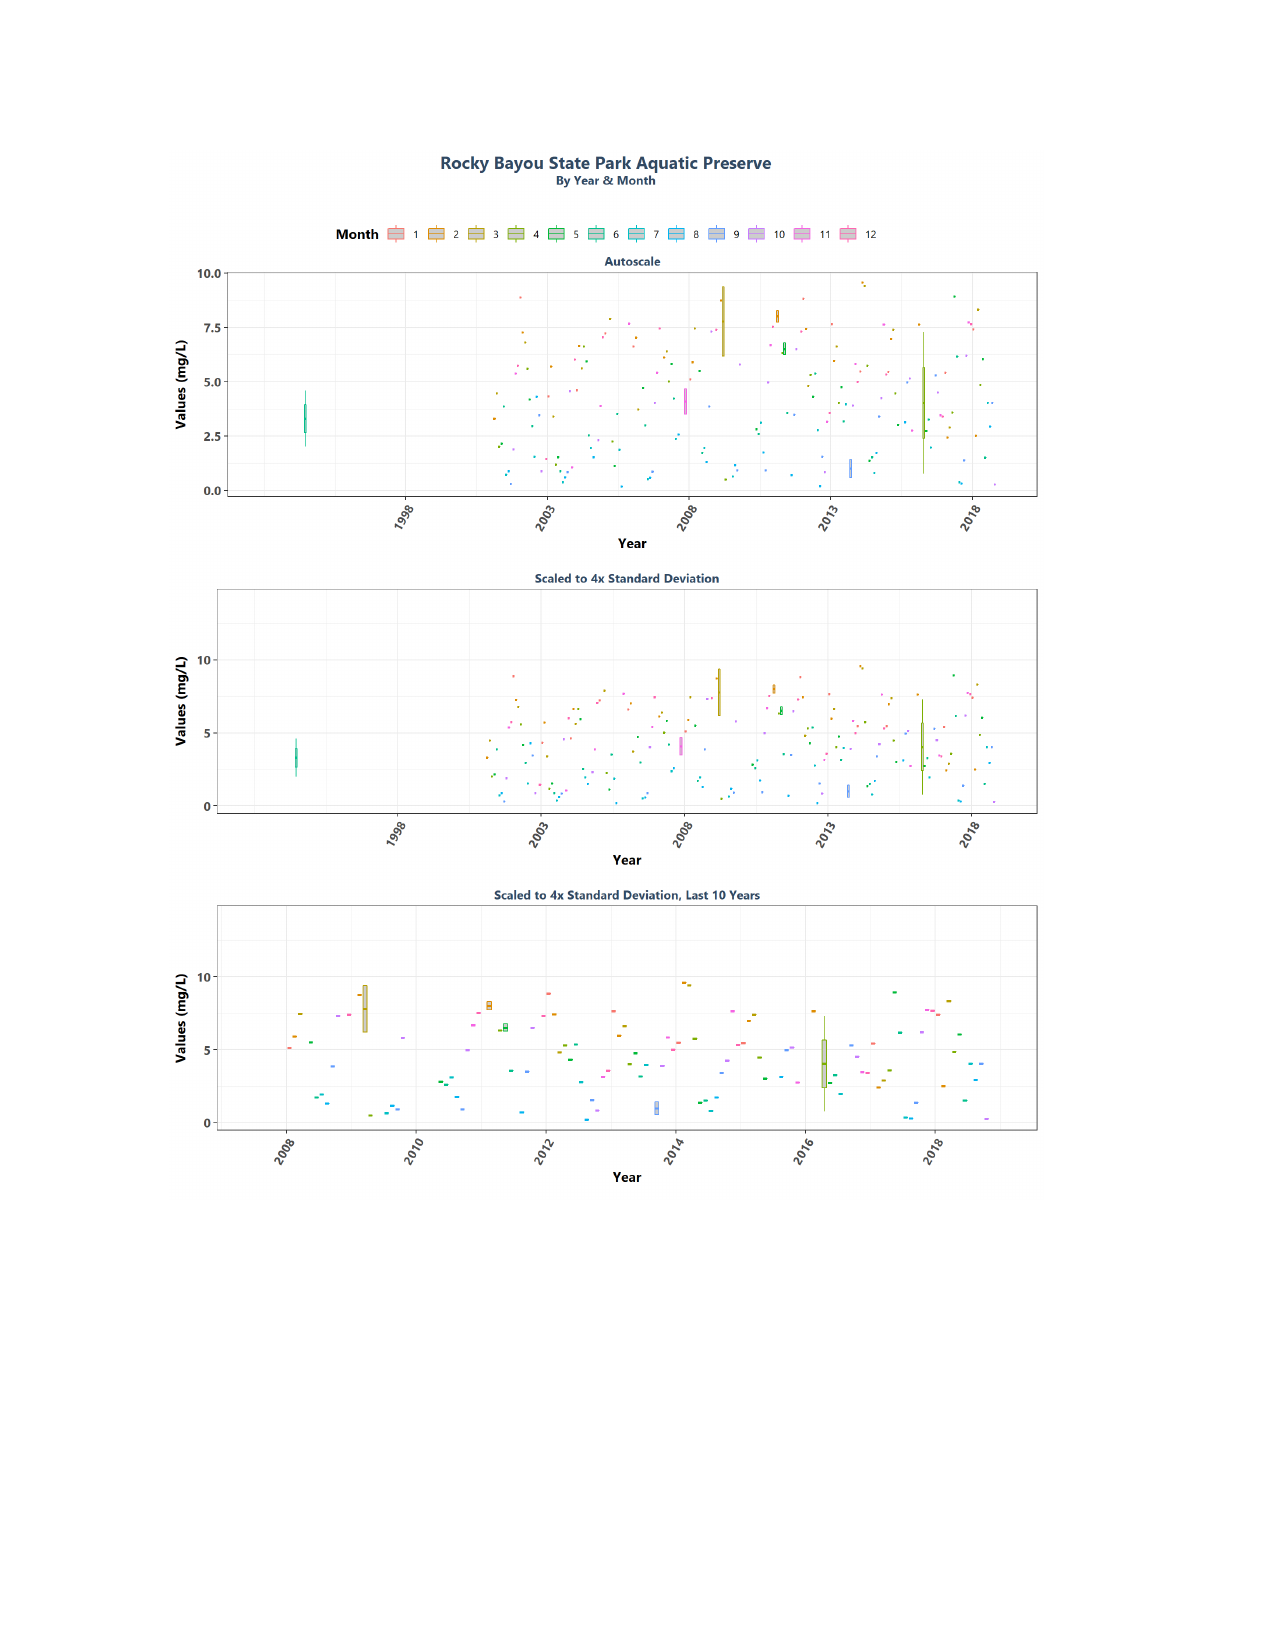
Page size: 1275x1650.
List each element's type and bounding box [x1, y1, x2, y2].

picture [168, 150, 1044, 1200]
